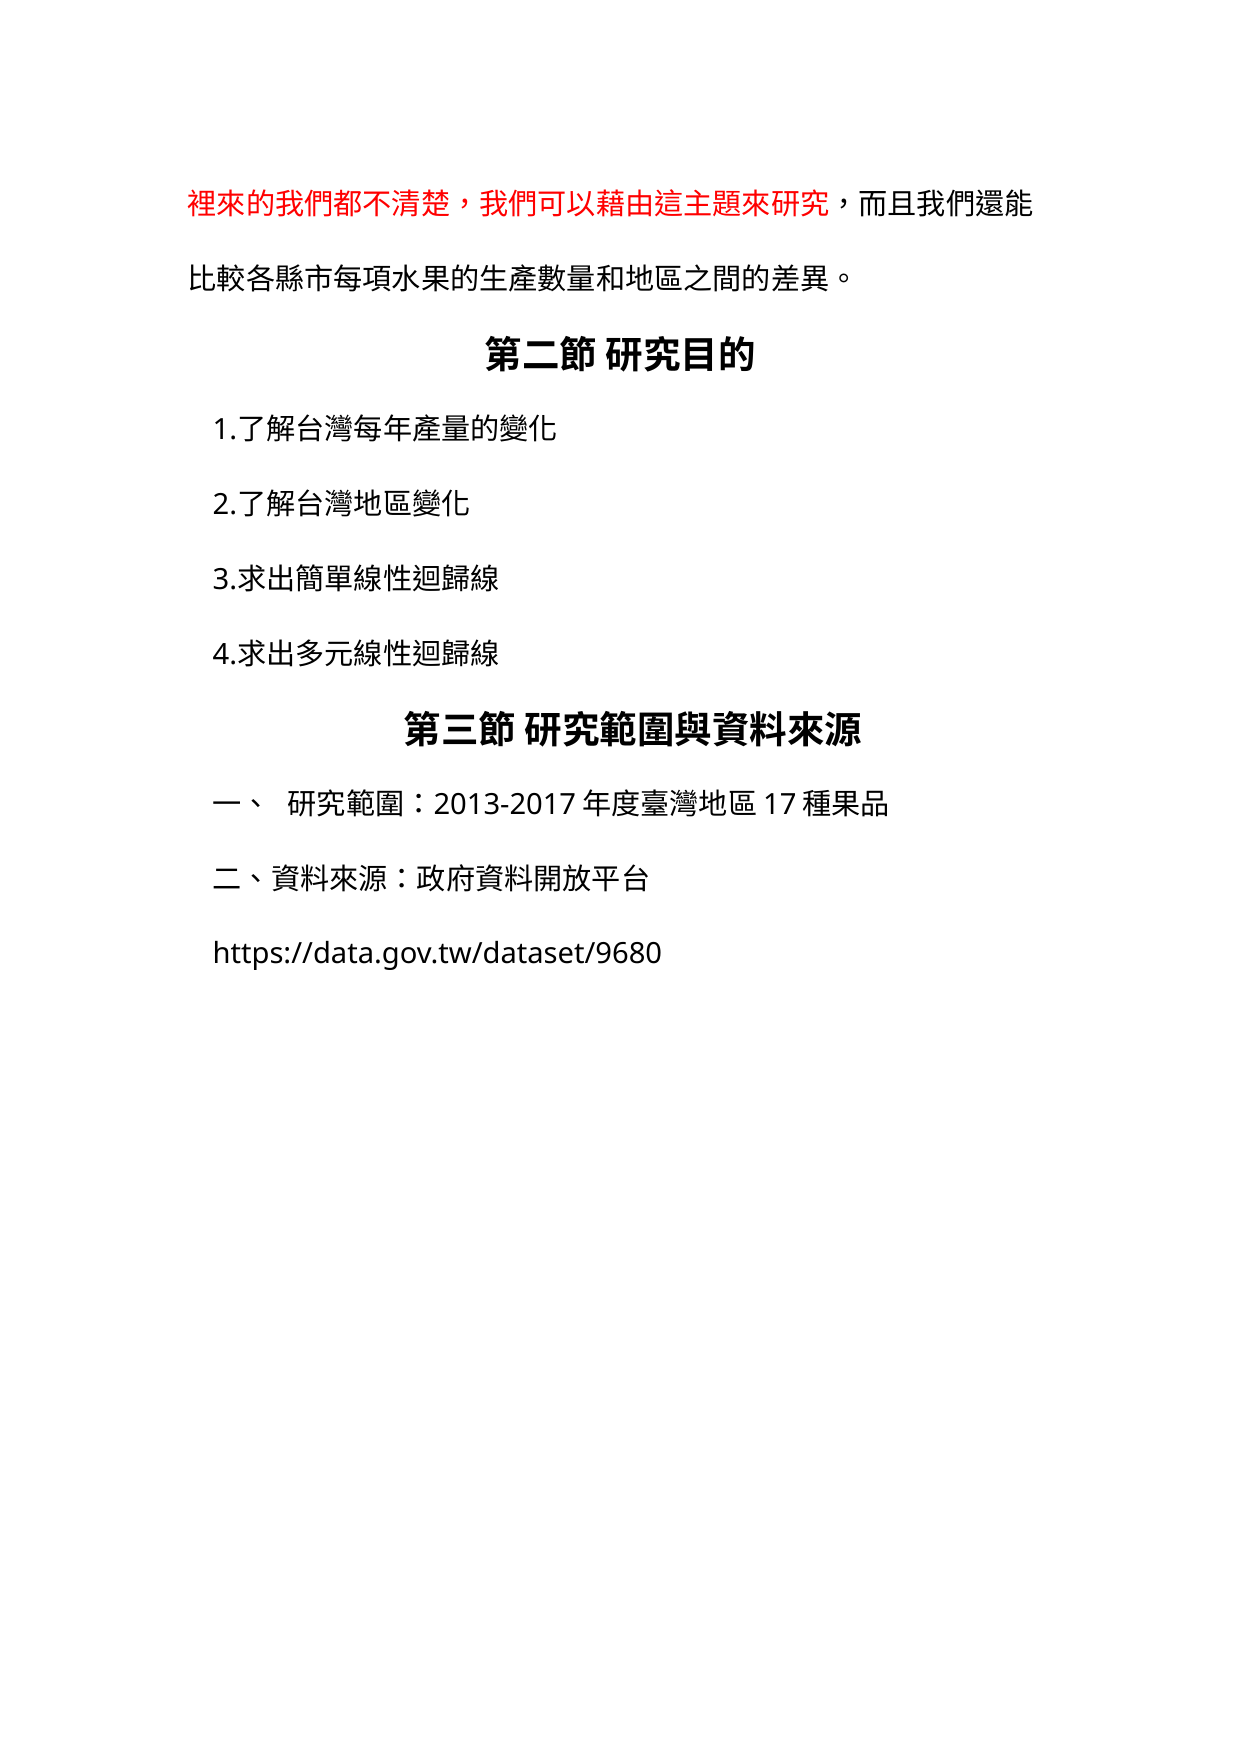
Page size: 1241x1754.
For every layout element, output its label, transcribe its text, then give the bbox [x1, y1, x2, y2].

text 第三節 研究範圍與資料來源 [212, 689, 1053, 764]
text 1.了解台灣每年產量的變化 [212, 389, 1053, 464]
text 3.求出簡單線性迴歸線 [212, 539, 1053, 614]
text 第二節 研究目的 [187, 314, 1053, 389]
list 研究範圍：2013-2017年度臺灣地區17種果品 [212, 764, 1053, 839]
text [187, 164, 1053, 314]
text 4.求出多元線性迴歸線 [212, 614, 1053, 689]
text https://data.gov.tw/dataset/9680 [212, 914, 1053, 989]
text 2.了解台灣地區變化 [212, 464, 1053, 539]
text 二、資料來源：政府資料開放平台 [212, 839, 1053, 914]
